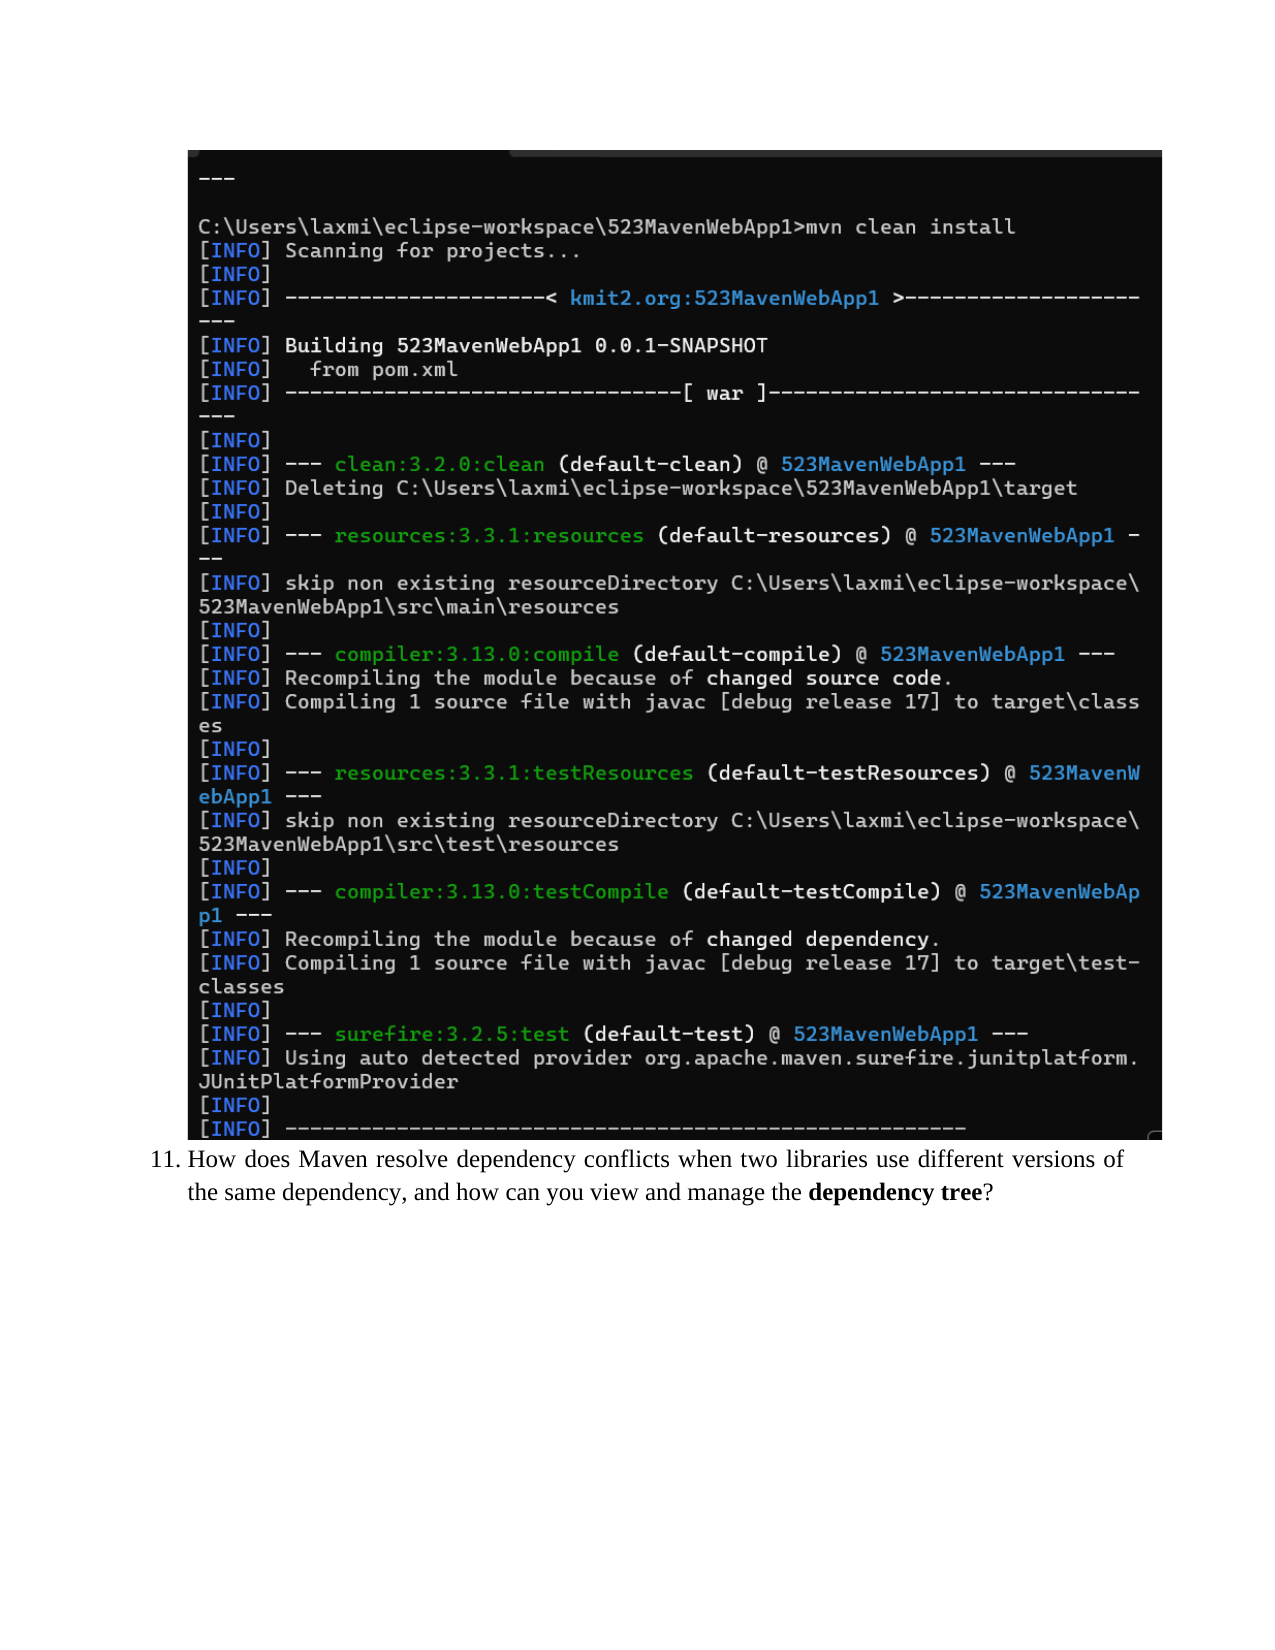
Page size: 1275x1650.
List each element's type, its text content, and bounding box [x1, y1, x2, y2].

picture [187, 150, 1163, 1140]
list How does Maven resolve dependency conflicts when two libraries use different versions of the same dependency, and how can you view and manage the dependency tree? [150, 1144, 1125, 1206]
